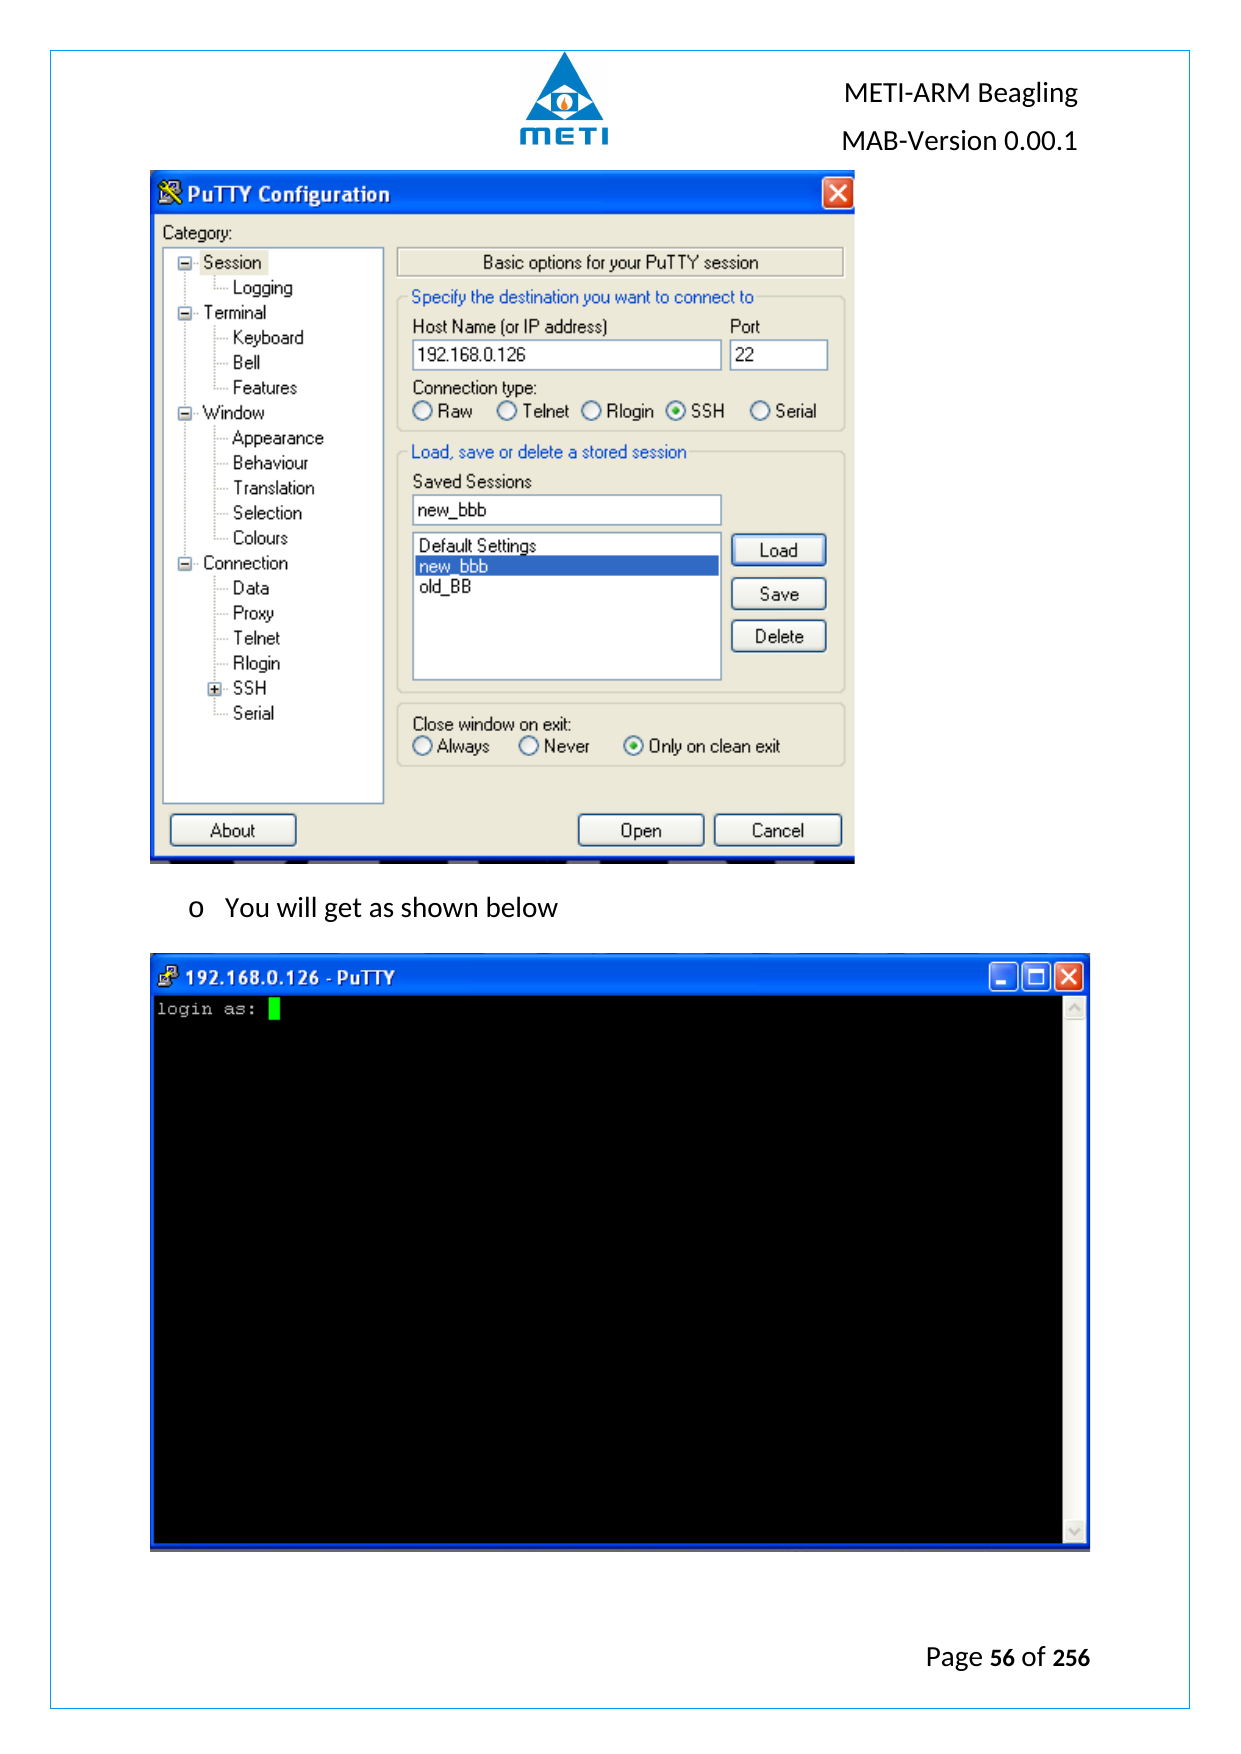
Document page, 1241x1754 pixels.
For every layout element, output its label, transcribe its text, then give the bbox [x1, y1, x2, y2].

picture [150, 170, 855, 864]
list You will get as shown below [187, 889, 1090, 927]
picture [519, 51, 609, 146]
picture [150, 953, 1091, 1552]
